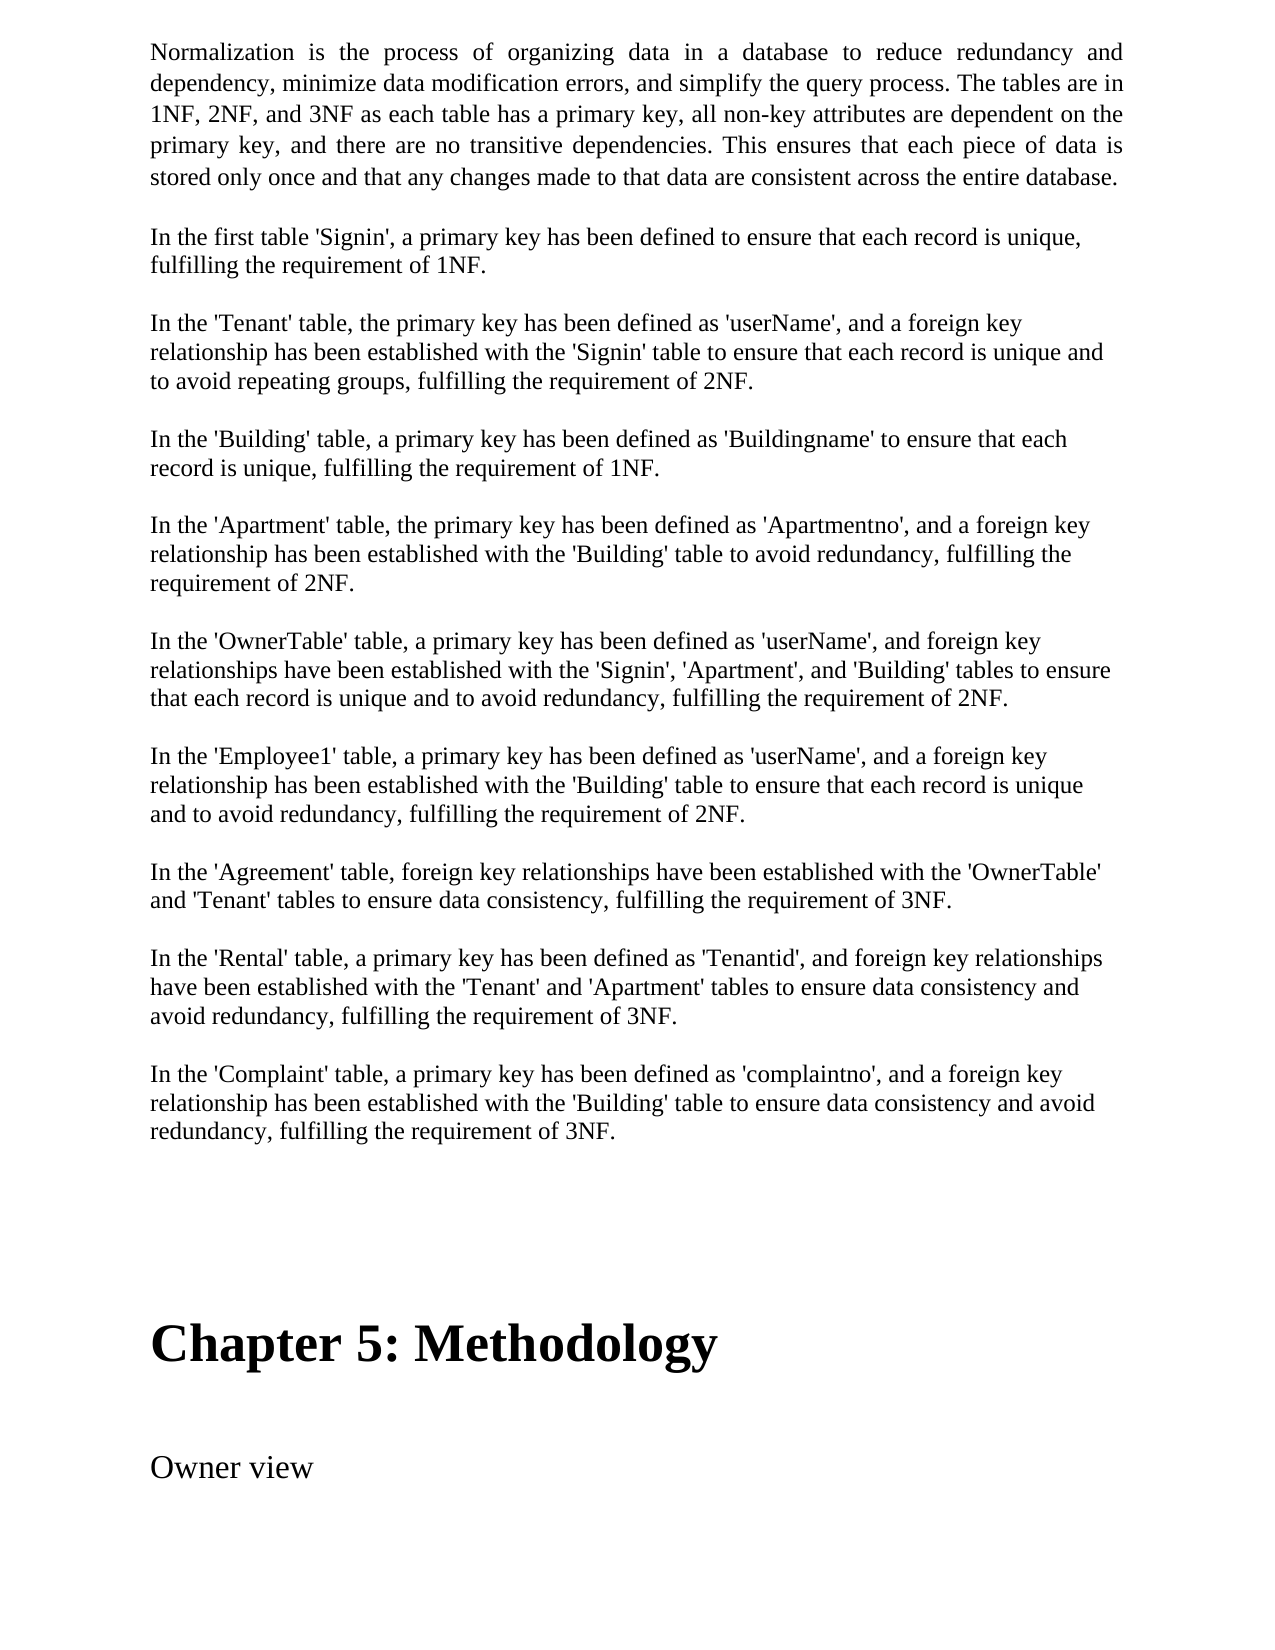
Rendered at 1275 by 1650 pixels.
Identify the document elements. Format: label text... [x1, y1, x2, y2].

text Chapter 5: Methodology [150, 1311, 1125, 1373]
text Owner view [150, 1448, 1125, 1486]
text In the first table 'Signin', a primary key has been defined to ensure that each record is unique, fulfilling the requirement of 1NF. [150, 222, 1125, 279]
text In the 'Agreement' table, foreign key relationships have been established with the 'OwnerTable' and 'Tenant' tables to ensure data consistency, fulfilling the requirement of 3NF. [150, 857, 1125, 914]
text In the 'Apartment' table, the primary key has been defined as 'Apartmentno', and a foreign key relationship has been established with the 'Building' table to avoid redundancy, fulfilling the requirement of 2NF. [150, 511, 1125, 597]
text In the 'Employee1' table, a primary key has been defined as 'userName', and a foreign key relationship has been established with the 'Building' table to ensure that each record is unique and to avoid redundancy, fulfilling the requirement of 2NF. [150, 741, 1125, 828]
text In the 'Tenant' table, the primary key has been defined as 'userName', and a foreign key relationship has been established with the 'Signin' table to ensure that each record is unique and to avoid repeating groups, fulfilling the requirement of 2NF. [150, 308, 1125, 395]
text In the 'Complaint' table, a primary key has been defined as 'complaintno', and a foreign key relationship has been established with the 'Building' table to ensure data consistency and avoid redundancy, fulfilling the requirement of 3NF. [150, 1059, 1125, 1145]
text In the 'Rental' table, a primary key has been defined as 'Tenantid', and foreign key relationships have been established with the 'Tenant' and 'Apartment' tables to ensure data consistency and avoid redundancy, fulfilling the requirement of 3NF. [150, 943, 1125, 1030]
text In the 'Building' table, a primary key has been defined as 'Buildingname' to ensure that each record is unique, fulfilling the requirement of 1NF. [150, 424, 1125, 481]
text In the 'OwnerTable' table, a primary key has been defined as 'userName', and foreign key relationships have been established with the 'Signin', 'Apartment', and 'Building' tables to ensure that each record is unique and to avoid redundancy, fulfilling the requirement of 2NF. [150, 626, 1125, 712]
text Normalization is the process of organizing data in a database to reduce redundancy and dependency, minimize data modification errors, and simplify the query process. The tables are in 1NF, 2NF, and 3NF as each table has a primary key, all non-key attributes are dependent on the primary key, and there are no transitive dependencies. This ensures that each piece of data is stored only once and that any changes made to that data are consistent across the entire database. [150, 159, 1125, 190]
